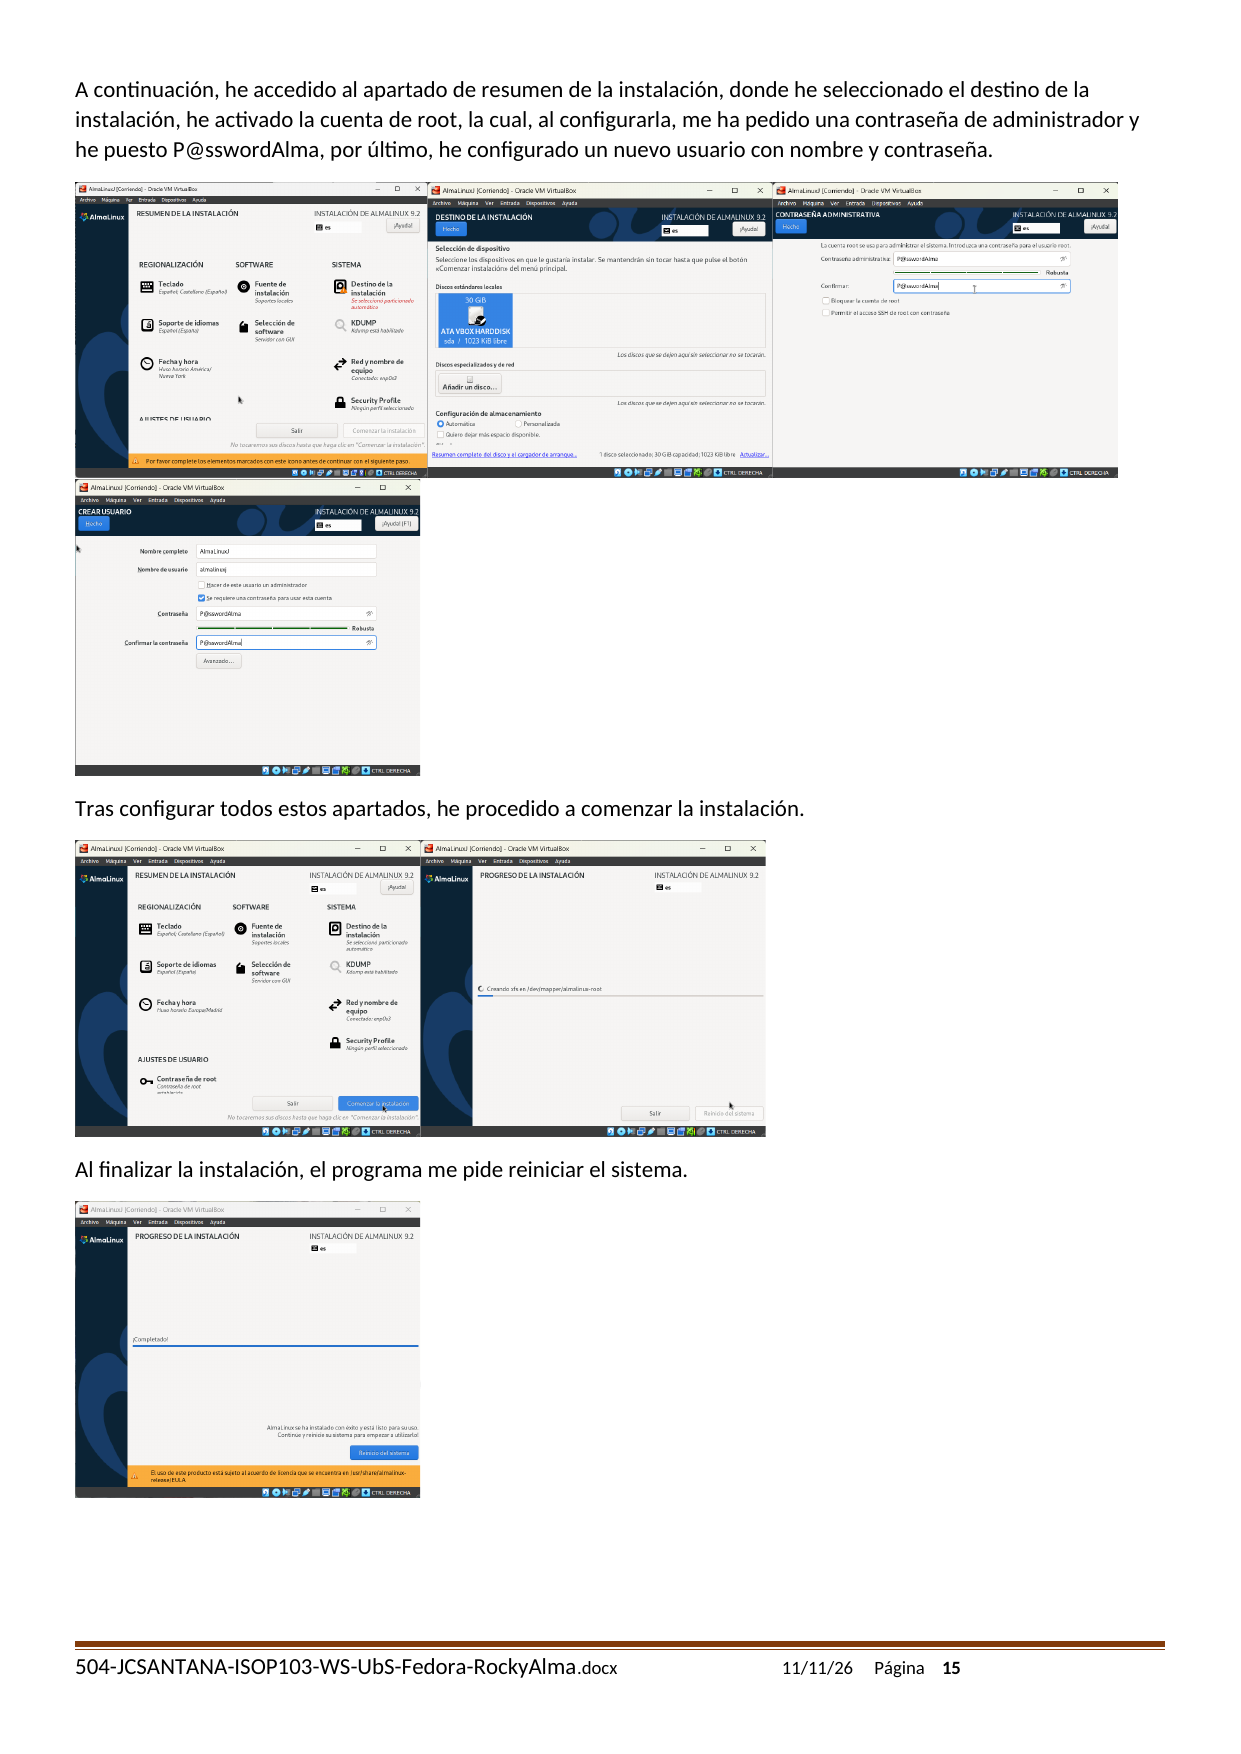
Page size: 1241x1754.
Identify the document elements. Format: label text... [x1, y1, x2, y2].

picture [75, 840, 766, 1137]
text A continuación, he accedido al apartado de resumen de la instalación, donde he seleccionado el destino de la instalación, he activado la cuenta de root, la cual, al configurarla, me ha pedido una contraseña de administrador y he puesto P@sswordAlma, por último, he configurado un nuevo usuario con nombre y contraseña. [75, 75, 1165, 163]
picture [75, 1201, 421, 1498]
picture [75, 479, 421, 776]
text Al finalizar la instalación, el programa me pide reiniciar el sistema. [75, 1155, 1165, 1183]
picture [75, 182, 1118, 478]
text Tras configurar todos estos apartados, he procedido a comenzar la instalación. [75, 794, 1165, 822]
